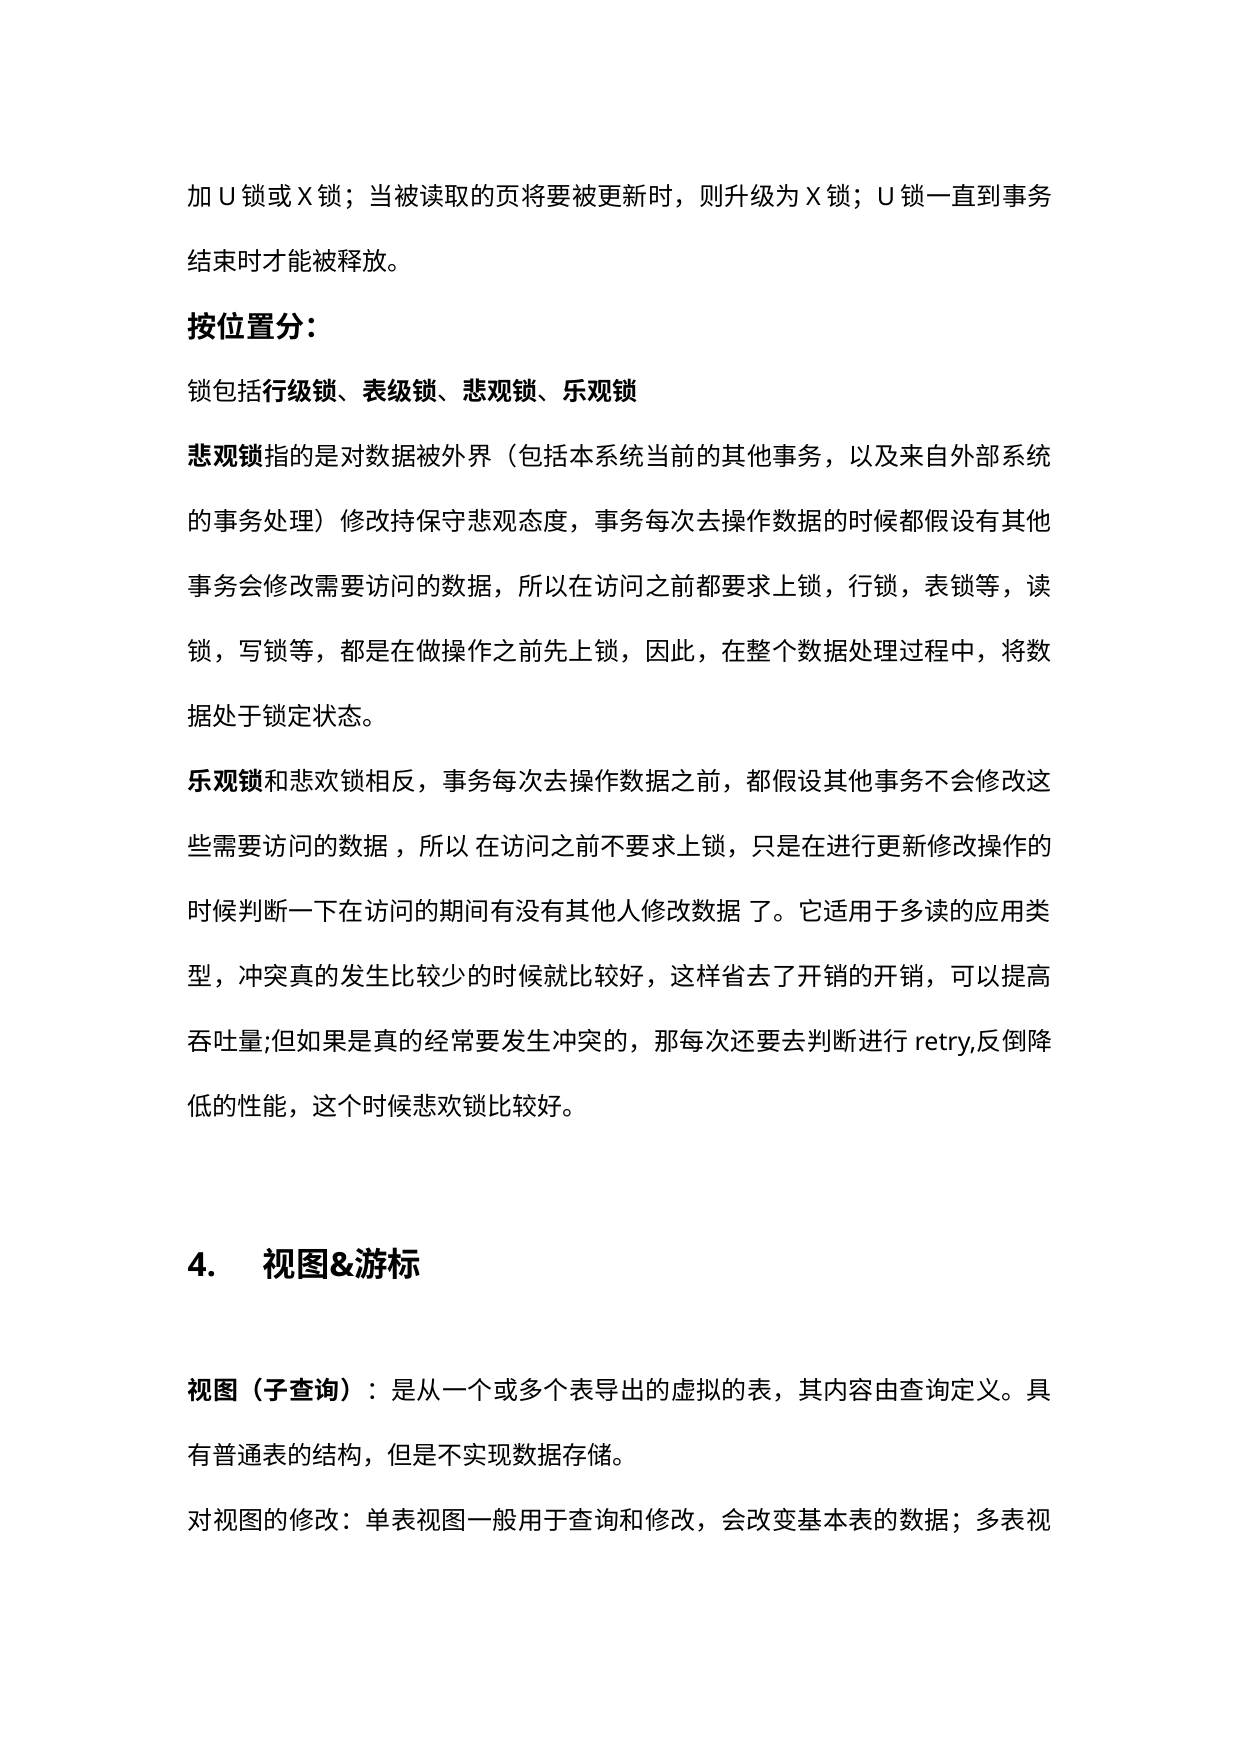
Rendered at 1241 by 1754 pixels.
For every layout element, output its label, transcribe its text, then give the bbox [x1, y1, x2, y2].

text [187, 1486, 1053, 1551]
text 按位置分： [187, 292, 1053, 357]
text 视图（子查询）：是从一个或多个表导出的虚拟的表，其内容由查询定义。具有普通表的结构，但是不实现数据存储。 [187, 1356, 1053, 1486]
text 锁包括行级锁、表级锁、悲观锁、乐观锁 [187, 357, 1053, 422]
subtitle 视图&游标 [187, 1229, 1053, 1294]
text 乐观锁和悲欢锁相反，事务每次去操作数据之前，都假设其他事务不会修改这些需要访问的数据 ，所以 在访问之前不要求上锁，只是在进行更新修改操作的时候判断一下在访问的期间有没有其他人修改数据 了。它适用于多读的应用类型，冲突真的发生比较少的时候就比较好，这样省去了开销的开销，可以提高吞吐量;但如果是真的经常要发生冲突的，那每次还要去判断进行retry,反倒降低的性能，这个时候悲欢锁比较好。 [187, 747, 1053, 1137]
text 悲观锁指的是对数据被外界（包括本系统当前的其他事务，以及来自外部系统的事务处理）修改持保守悲观态度，事务每次去操作数据的时候都假设有其他事务会修改需要访问的数据，所以在访问之前都要求上锁，行锁，表锁等，读锁，写锁等，都是在做操作之前先上锁，因此，在整个数据处理过程中，将数据处于锁定状态。 [187, 422, 1053, 747]
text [187, 162, 1053, 292]
